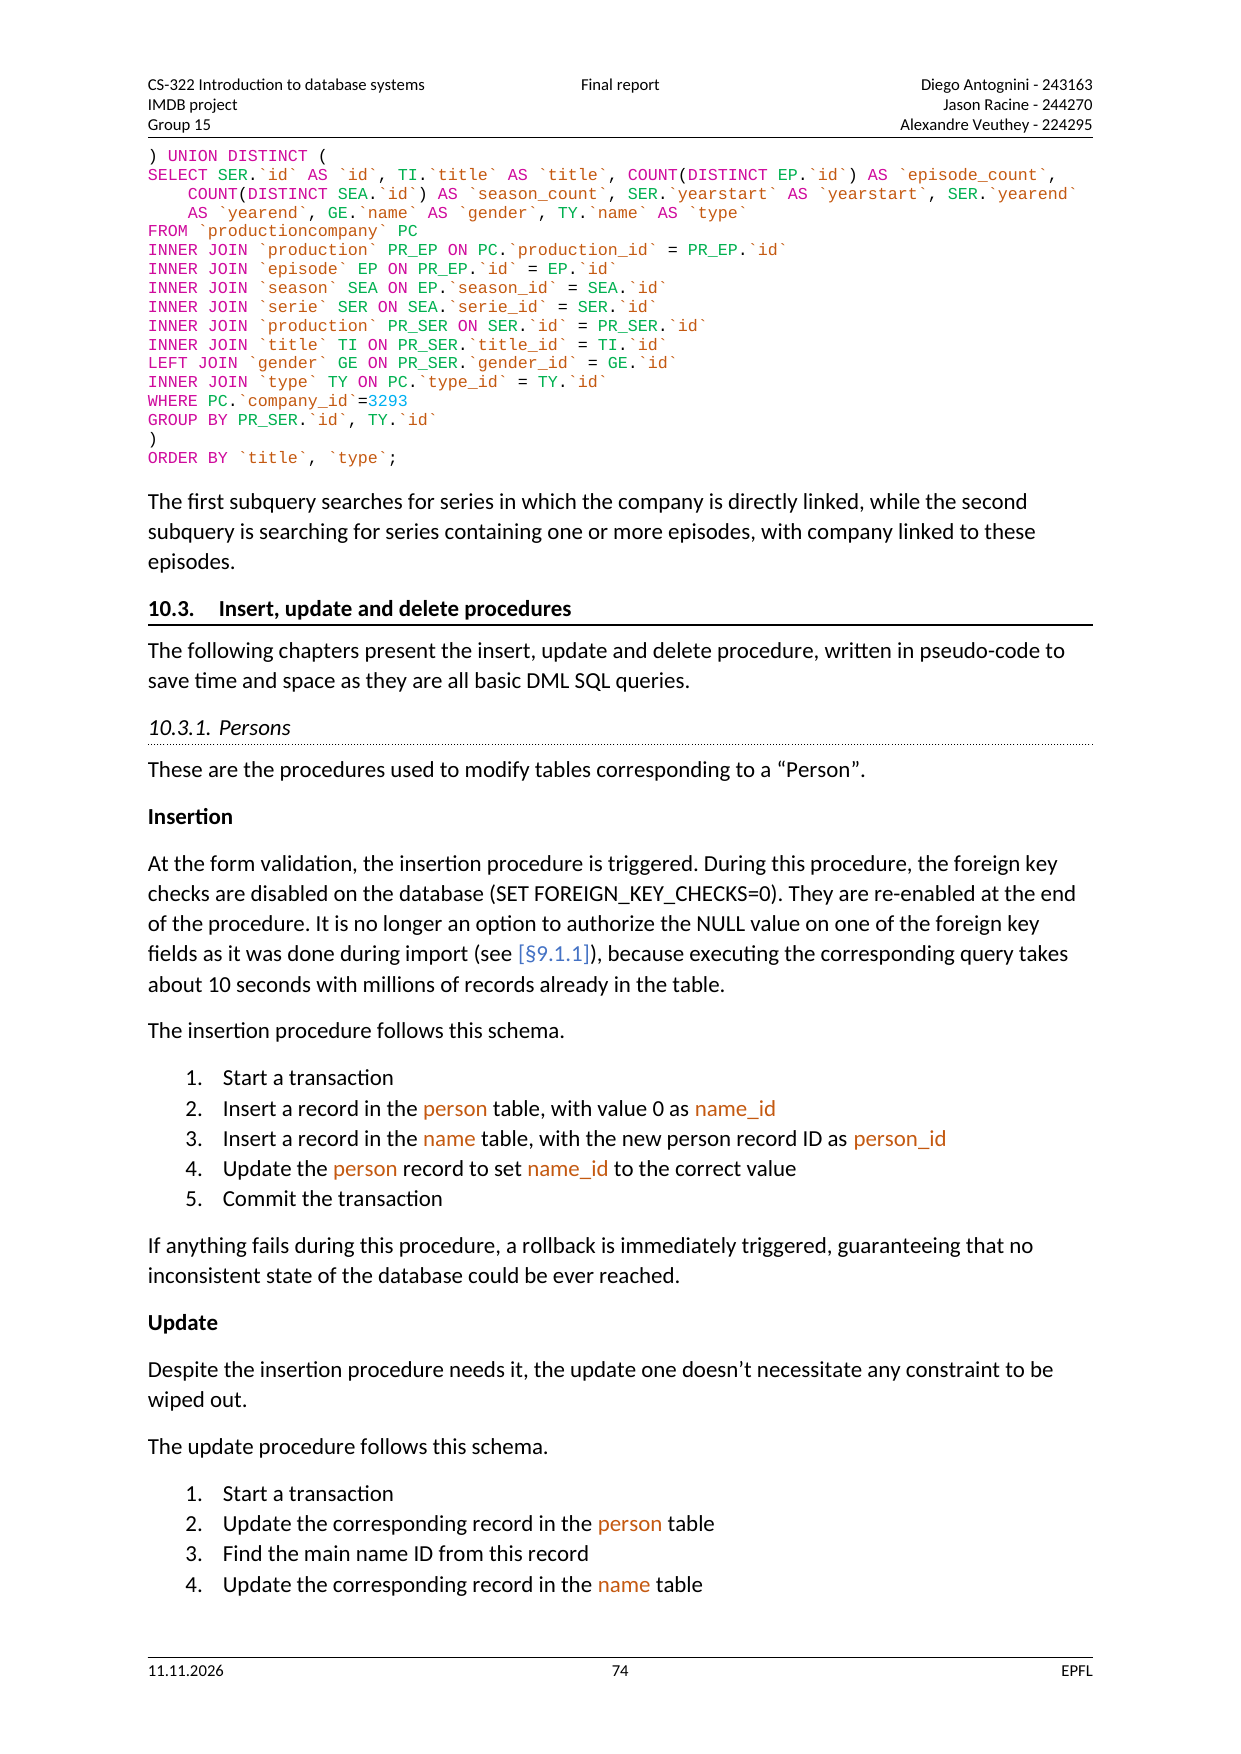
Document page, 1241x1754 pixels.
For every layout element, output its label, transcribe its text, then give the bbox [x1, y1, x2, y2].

list Insert a record in the name table, with the new person record ID as person_id [185, 1124, 1093, 1152]
text WHERE PC.`company_id`=3293 [148, 393, 1093, 412]
subtitle Insert, update and delete procedures [148, 594, 1093, 624]
list Start a transaction [185, 1063, 1093, 1092]
list Update the corresponding record in the name table [185, 1570, 1093, 1598]
text ) UNION DISTINCT ( [148, 148, 1093, 166]
list Commit the transaction [185, 1184, 1093, 1212]
text Despite the insertion procedure needs it, the update one doesn’t necessitate any constraint to be wiped out. [148, 1355, 1093, 1413]
text At the form validation, the insertion procedure is triggered. During this procedure, the foreign key checks are disabled on the database (SET FOREIGN_KEY_CHECKS=0). They are re-enabled at the end of the procedure. It is no longer an option to authorize the NULL value on one of the foreign key fields as it was done during import (see [§9.1.1]), because executing the corresponding query takes about 10 seconds with millions of records already in the table. [148, 849, 1093, 998]
text GROUP BY PR_SER.`id`, TY.`id` [148, 412, 1093, 430]
text The first subquery searches for series in which the company is directly linked, while the second subquery is searching for series containing one or more episodes, with company linked to these episodes. [148, 487, 1093, 575]
text COUNT(DISTINCT SEA.`id`) AS `season_count`, SER.`yearstart` AS `yearstart`, SER.`yearend` [148, 185, 1093, 204]
text These are the procedures used to modify tables corresponding to a “Person”. [148, 755, 1093, 783]
text INNER JOIN `production` PR_SER ON SER.`id` = PR_SER.`id` [148, 317, 1093, 336]
text Insertion [148, 802, 1093, 830]
list Insert a record in the person table, with value 0 as name_id [185, 1094, 1093, 1122]
text The update procedure follows this schema. [148, 1432, 1093, 1460]
text INNER JOIN `episode` EP ON PR_EP.`id` = EP.`id` [148, 261, 1093, 279]
text LEFT JOIN `gender` GE ON PR_SER.`gender_id` = GE.`id` [148, 355, 1093, 374]
list Find the main name ID from this record [185, 1539, 1093, 1568]
text SELECT SER.`id` AS `id`, TI.`title` AS `title`, COUNT(DISTINCT EP.`id`) AS `episode_count`, [148, 166, 1093, 185]
text AS `yearend`, GE.`name` AS `gender`, TY.`name` AS `type` [148, 204, 1093, 223]
list Update the person record to set name_id to the correct value [185, 1154, 1093, 1182]
text Update [148, 1308, 1093, 1336]
text INNER JOIN `title` TI ON PR_SER.`title_id` = TI.`id` [148, 336, 1093, 355]
text INNER JOIN `season` SEA ON EP.`season_id` = SEA.`id` [148, 279, 1093, 298]
text INNER JOIN `type` TY ON PC.`type_id` = TY.`id` [148, 374, 1093, 393]
text The following chapters present the insert, update and delete procedure, written in pseudo-code to save time and space as they are all basic DML SQL queries. [148, 636, 1093, 695]
text FROM `productioncompany` PC [148, 223, 1093, 242]
subtitle Persons [148, 713, 1093, 745]
text The insertion procedure follows this schema. [148, 1017, 1093, 1045]
text INNER JOIN `production` PR_EP ON PC.`production_id` = PR_EP.`id` [148, 242, 1093, 261]
text ORDER BY `title`, `type`; [148, 449, 1093, 468]
text ) [148, 430, 1093, 449]
list Update the corresponding record in the person table [185, 1509, 1093, 1537]
text INNER JOIN `serie` SER ON SEA.`serie_id` = SER.`id` [148, 298, 1093, 317]
list Start a transaction [185, 1479, 1093, 1507]
